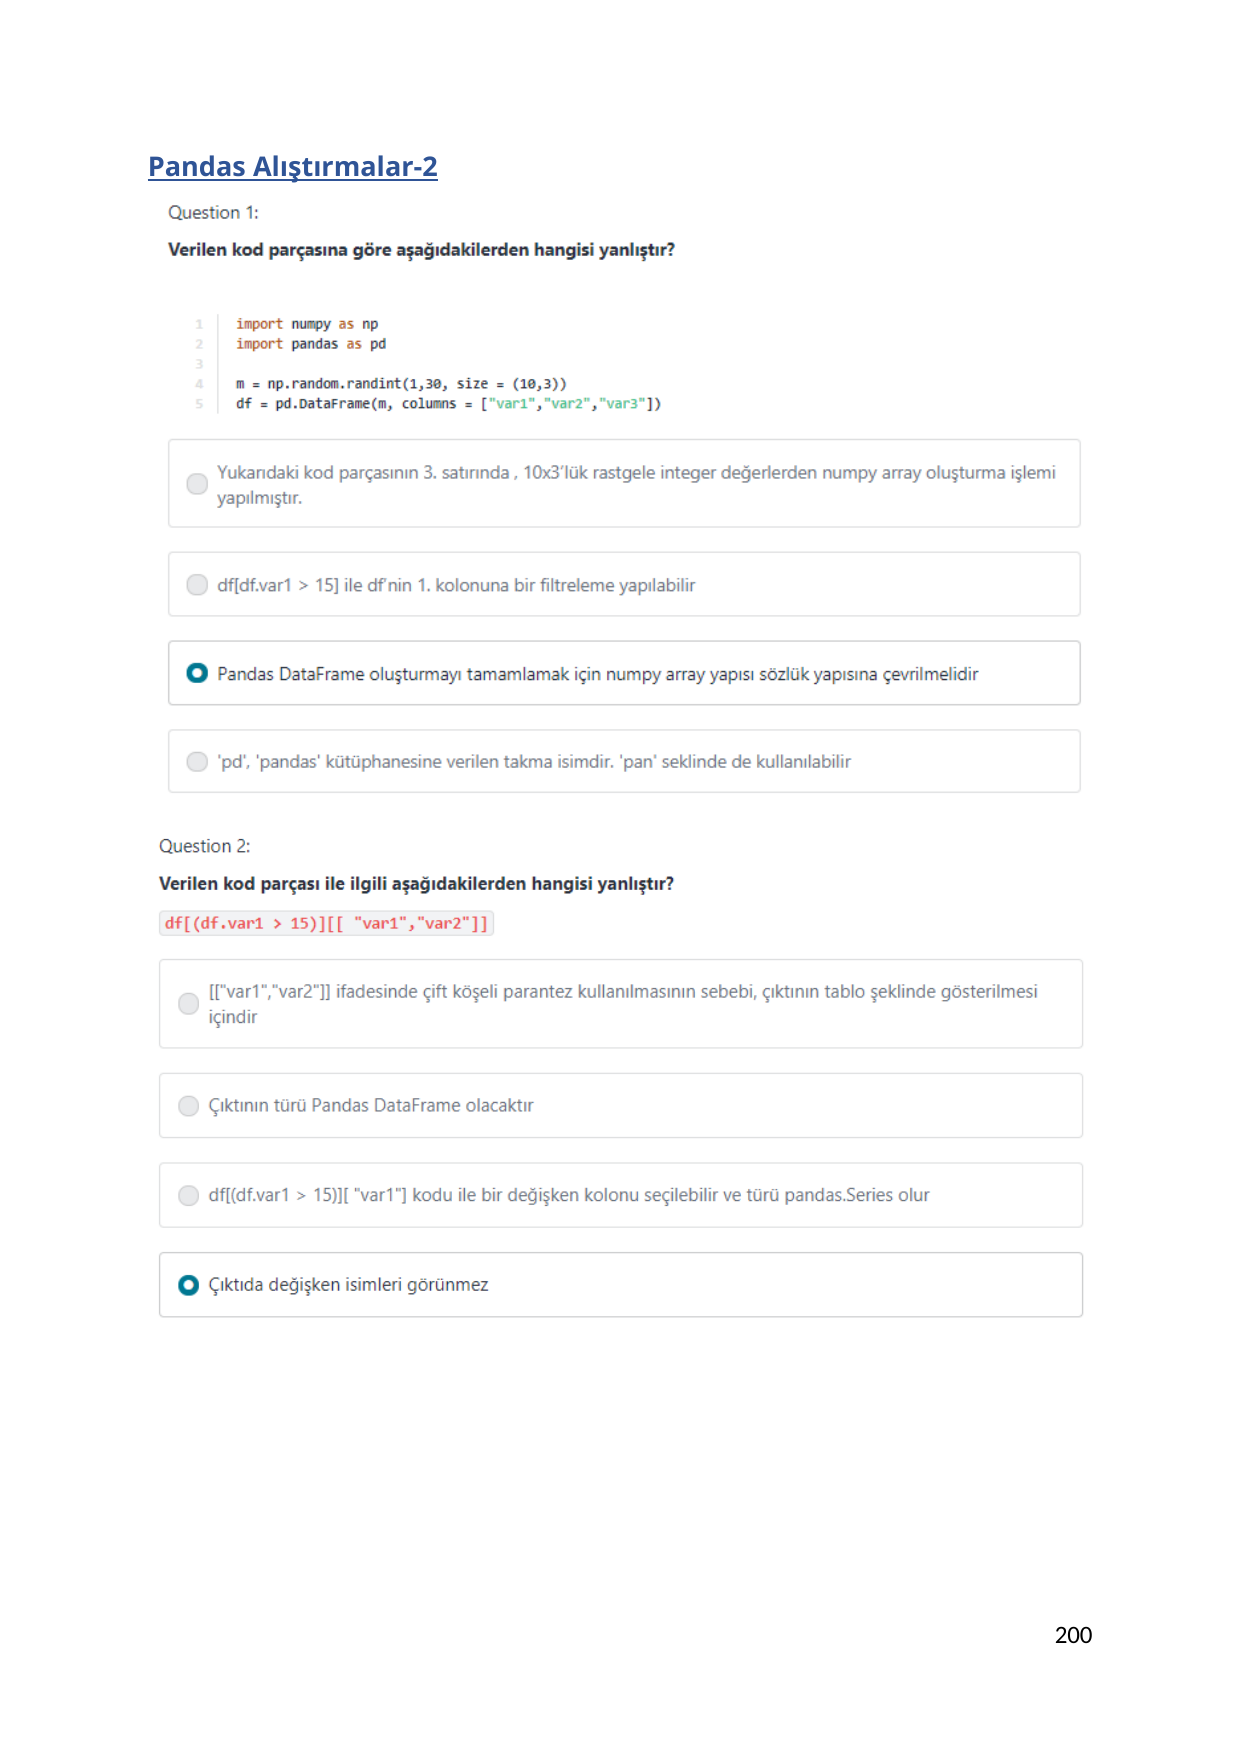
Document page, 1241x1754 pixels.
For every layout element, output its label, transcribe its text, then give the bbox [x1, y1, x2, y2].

subtitle Pandas Alıştırmalar-2 [148, 148, 1092, 184]
picture [147, 187, 1093, 809]
picture [147, 828, 1093, 1326]
